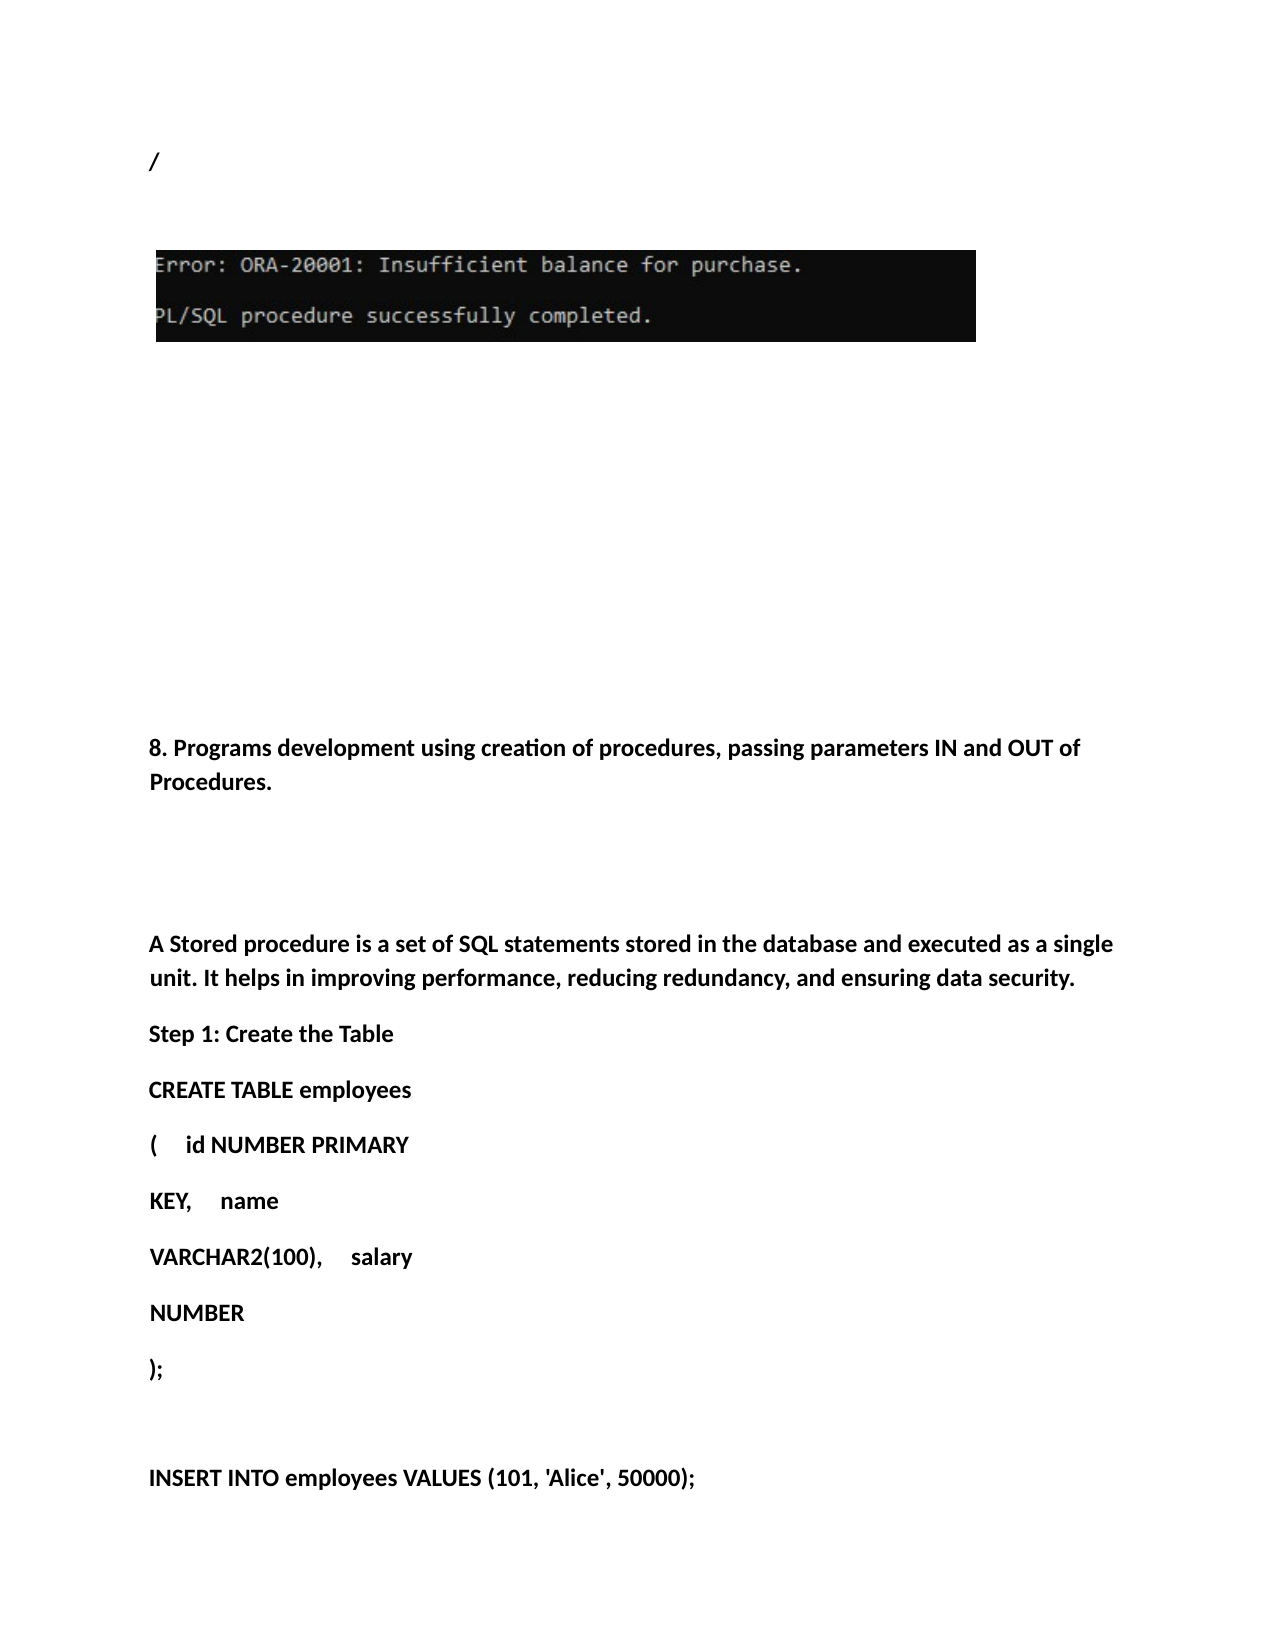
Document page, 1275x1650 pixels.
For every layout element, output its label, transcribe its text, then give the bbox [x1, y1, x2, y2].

text ); [148, 1353, 1126, 1384]
picture [156, 250, 976, 342]
text A Stored procedure is a set of SQL statements stored in the database and executed as a single unit. It helps in improving performance, reducing redundancy, and ensuring data security. [148, 928, 1126, 993]
text Step 1: Create the Table [148, 1018, 1126, 1049]
text / [148, 147, 1126, 177]
text 8. Programs development using creation of procedures, passing parameters IN and OUT of Procedures. [148, 732, 1126, 797]
text CREATE TABLE employees ( id NUMBER PRIMARY KEY, name VARCHAR2(100), salary NUMBER [148, 1074, 457, 1328]
text INSERT INTO employees VALUES (101, 'Alice', 50000); [148, 1462, 1126, 1492]
